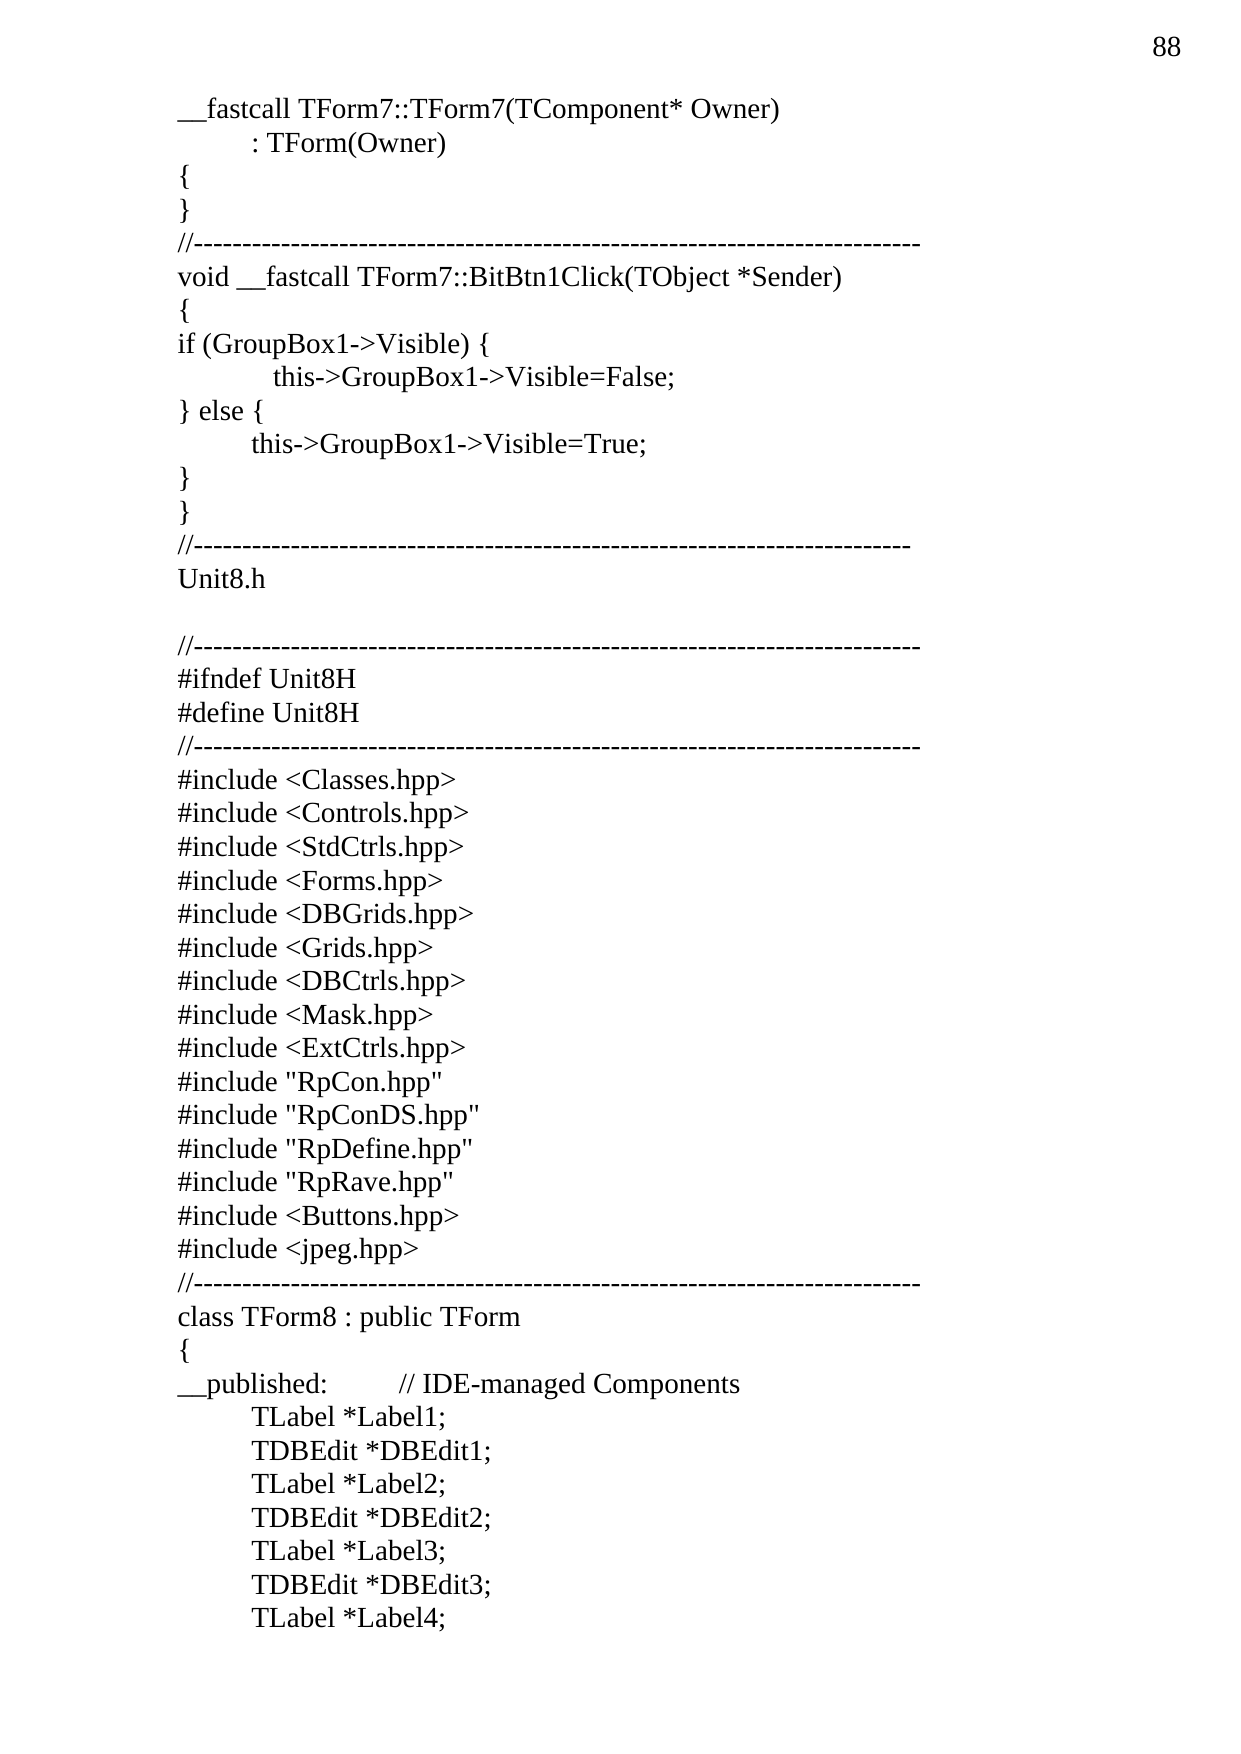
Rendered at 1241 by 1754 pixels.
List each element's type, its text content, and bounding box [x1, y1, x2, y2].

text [177, 225, 1181, 259]
text #include <Controls.hpp> [177, 796, 1181, 829]
text #include <ExtCtrls.hpp> [177, 1030, 1181, 1064]
text } [177, 494, 1181, 527]
text __fastcall TForm7::TForm7(TComponent* Owner) [177, 91, 1181, 125]
text #include <Classes.hpp> [177, 762, 1181, 796]
text #include "RpDefine.hpp" [177, 1131, 1181, 1164]
text : TForm(Owner) [177, 125, 1181, 158]
text { [177, 158, 1181, 192]
text #define Unit8H [177, 695, 1181, 728]
text Unit8.h [177, 561, 1181, 594]
text TDBEdit *DBEdit2; [177, 1500, 1181, 1533]
text #ifndef Unit8H [177, 661, 1181, 695]
text #include <StdCtrls.hpp> [177, 829, 1181, 863]
text TLabel *Label3; [177, 1533, 1181, 1567]
text this->GroupBox1->Visible=False; [177, 359, 1181, 393]
text #include <DBCtrls.hpp> [177, 963, 1181, 997]
text this->GroupBox1->Visible=True; [177, 427, 1181, 460]
text //--------------------------------------------------------------------------- [177, 1265, 1181, 1299]
text void __fastcall TForm7::BitBtn1Click(TObject *Sender) [177, 259, 1181, 292]
text //--------------------------------------------------------------------------- [177, 728, 1181, 762]
text TLabel *Label4; [177, 1601, 1181, 1634]
text if (GroupBox1->Visible) { [177, 326, 1181, 359]
text TDBEdit *DBEdit1; [177, 1433, 1181, 1466]
text TDBEdit *DBEdit3; [177, 1567, 1181, 1601]
text class TForm8 : public TForm [177, 1299, 1181, 1332]
text #include <Grids.hpp> [177, 930, 1181, 963]
text #include <Mask.hpp> [177, 997, 1181, 1030]
text #include "RpCon.hpp" [177, 1064, 1181, 1097]
text TLabel *Label1; [177, 1399, 1181, 1433]
text } [177, 460, 1181, 494]
text TLabel *Label2; [177, 1466, 1181, 1500]
text } [177, 192, 1181, 225]
text #include <DBGrids.hpp> [177, 896, 1181, 930]
text //-------------------------------------------------------------------------- [177, 527, 1181, 561]
text { [177, 292, 1181, 326]
text __published: // IDE-managed Components [177, 1366, 1181, 1399]
text #include <Forms.hpp> [177, 863, 1181, 896]
text #include <jpeg.hpp> [177, 1232, 1181, 1265]
text #include "RpConDS.hpp" [177, 1097, 1181, 1131]
text //--------------------------------------------------------------------------- [177, 628, 1181, 661]
text { [177, 1332, 1181, 1366]
text #include <Buttons.hpp> [177, 1198, 1181, 1232]
text } else { [177, 393, 1181, 427]
text #include "RpRave.hpp" [177, 1164, 1181, 1198]
